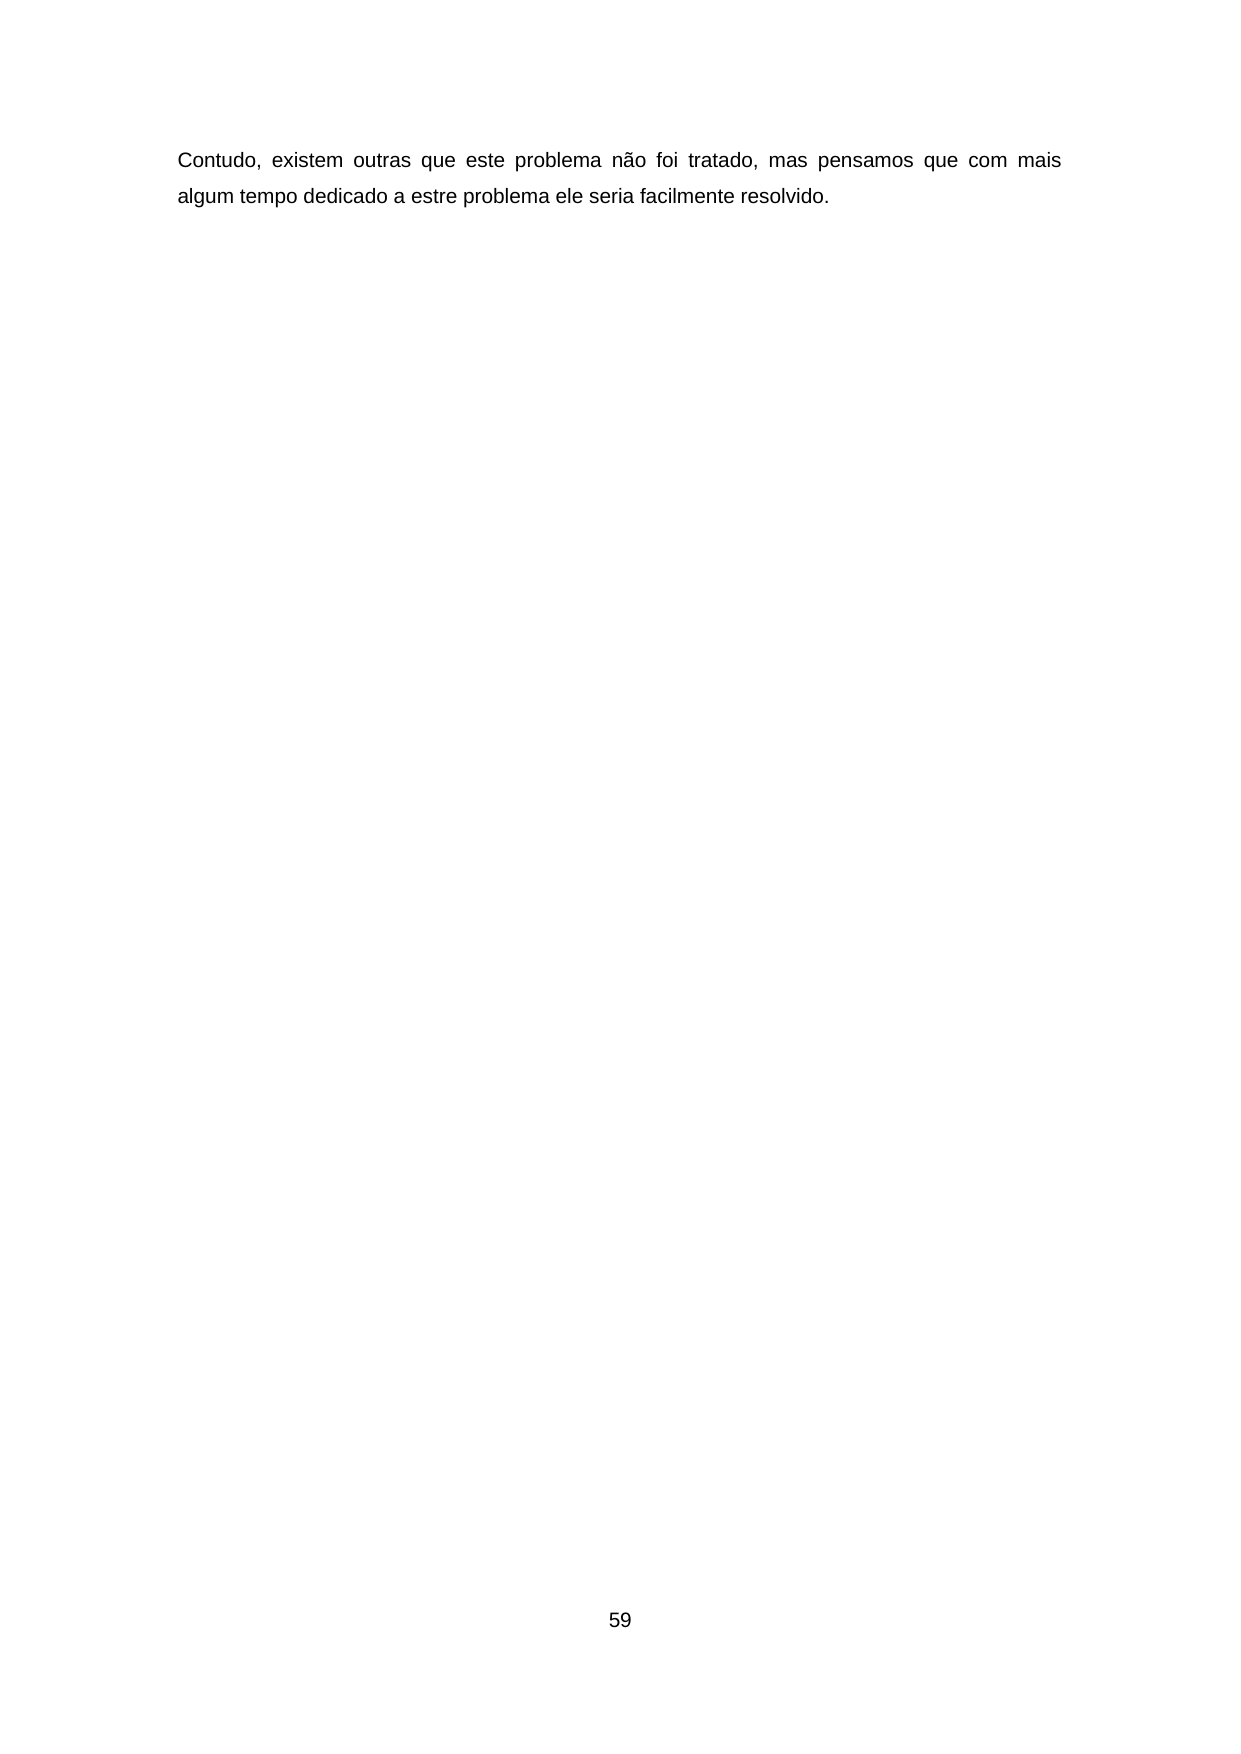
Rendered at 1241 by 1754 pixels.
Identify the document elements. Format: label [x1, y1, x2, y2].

text [177, 148, 1063, 208]
